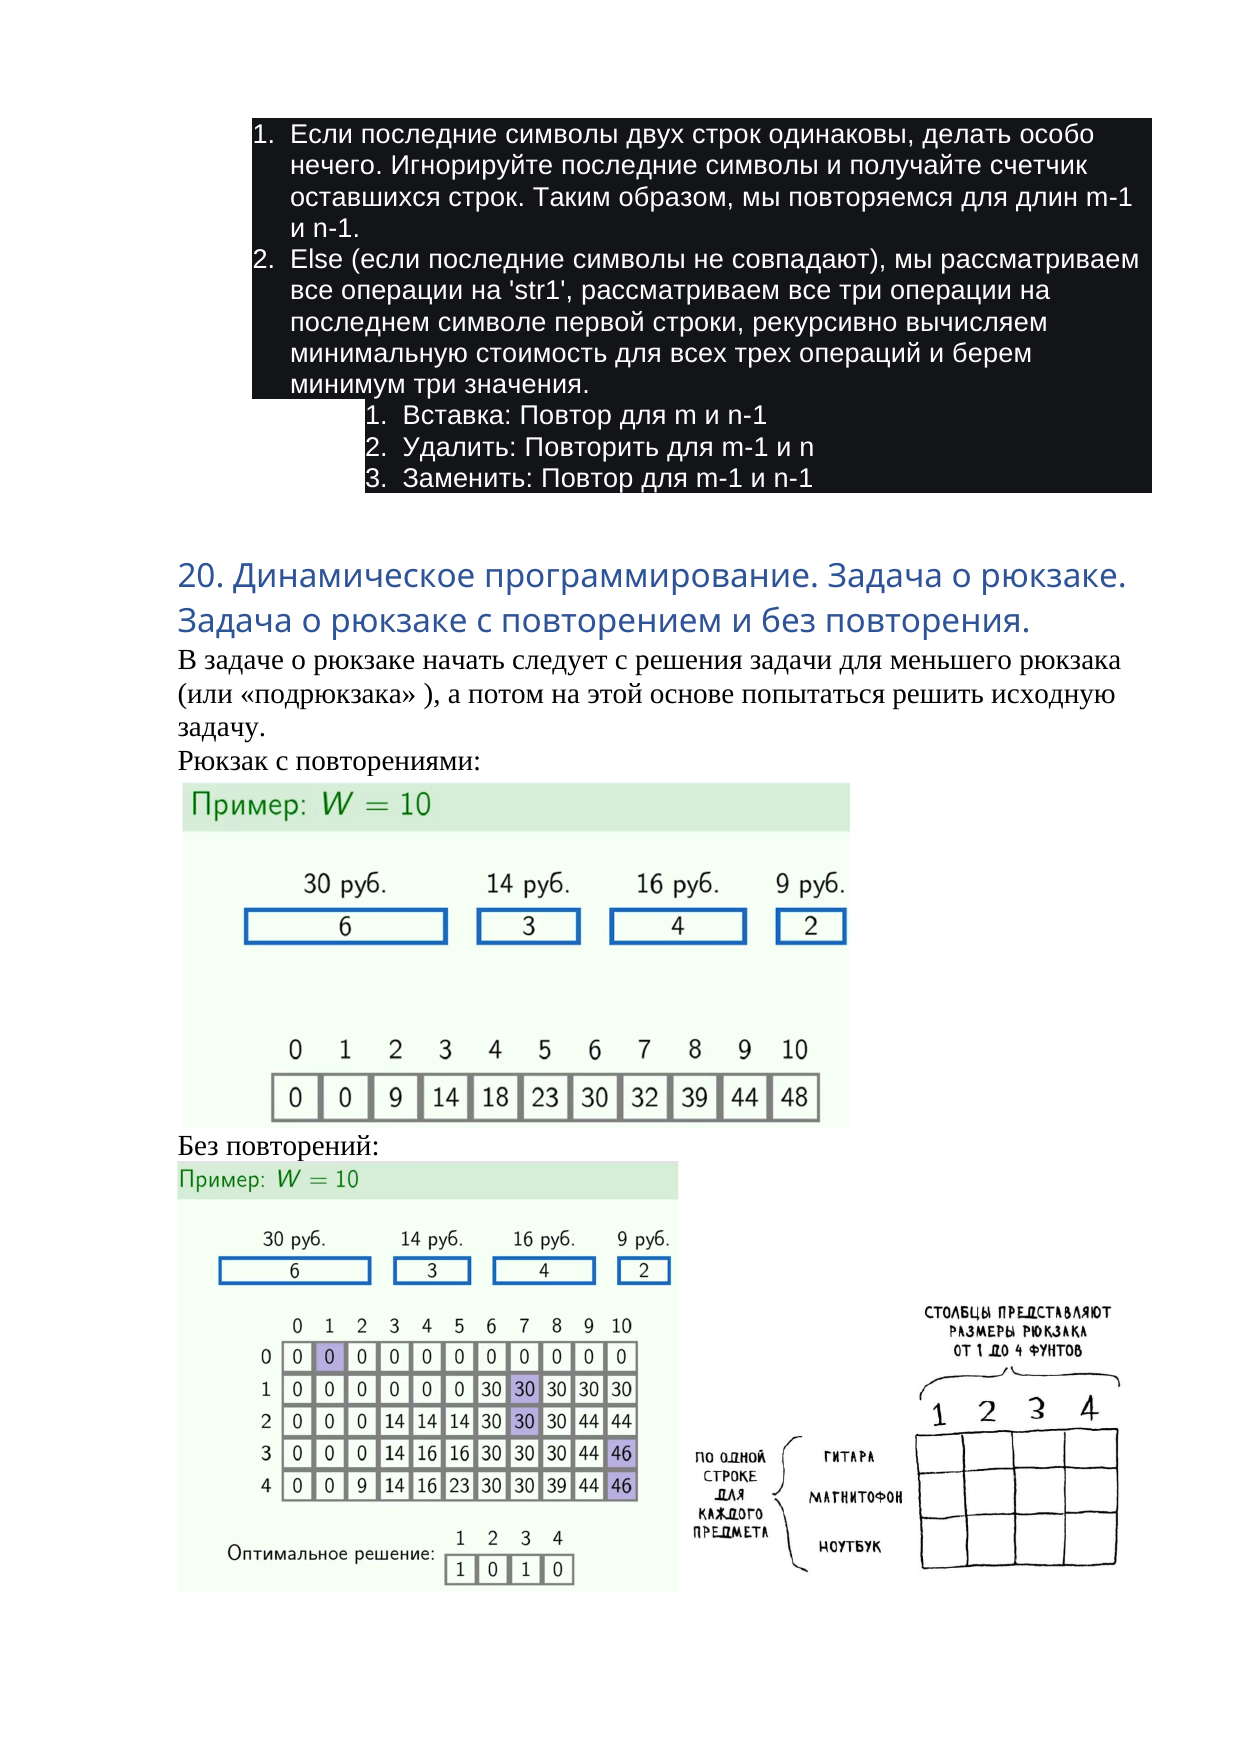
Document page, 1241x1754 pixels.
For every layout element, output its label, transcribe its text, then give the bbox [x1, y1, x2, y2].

text В задаче о рюкзаке начать следует с решения задачи для меньшего рюкзака (или «подрюкзака» ), а потом на этой основе попытаться решить исходную задачу. [177, 642, 1152, 743]
picture [685, 1287, 1136, 1591]
subtitle 20. Динамическое программирование. Задача о рюкзаке. Задача о рюкзаке с повторением и без повторения. [177, 552, 1152, 642]
list Заменить: Повтор для m-1 и n-1 [365, 462, 1152, 493]
list Если последние символы двух строк одинаковы, делать особо нечего. Игнорируйте последние символы и получайте счетчик оставшихся строк. Таким образом, мы повторяемся для длин m-1 и n-1. [252, 118, 1152, 243]
list Удалить: Повторить для m-1 и n [365, 431, 1152, 462]
picture [177, 776, 850, 1128]
list Вставка: Повтор для m и n-1 [365, 399, 1152, 431]
list Else (если последние символы не совпадают), мы рассматриваем все операции на 'str1', рассматриваем все три операции на последнем символе первой строки, рекурсивно вычисляем минимальную стоимость для всех трех операций и берем минимум три значения. [252, 243, 1152, 399]
text Рюкзак с повторениями: [177, 743, 1152, 777]
text Без повторений: [177, 1128, 1152, 1161]
picture [177, 1161, 679, 1591]
